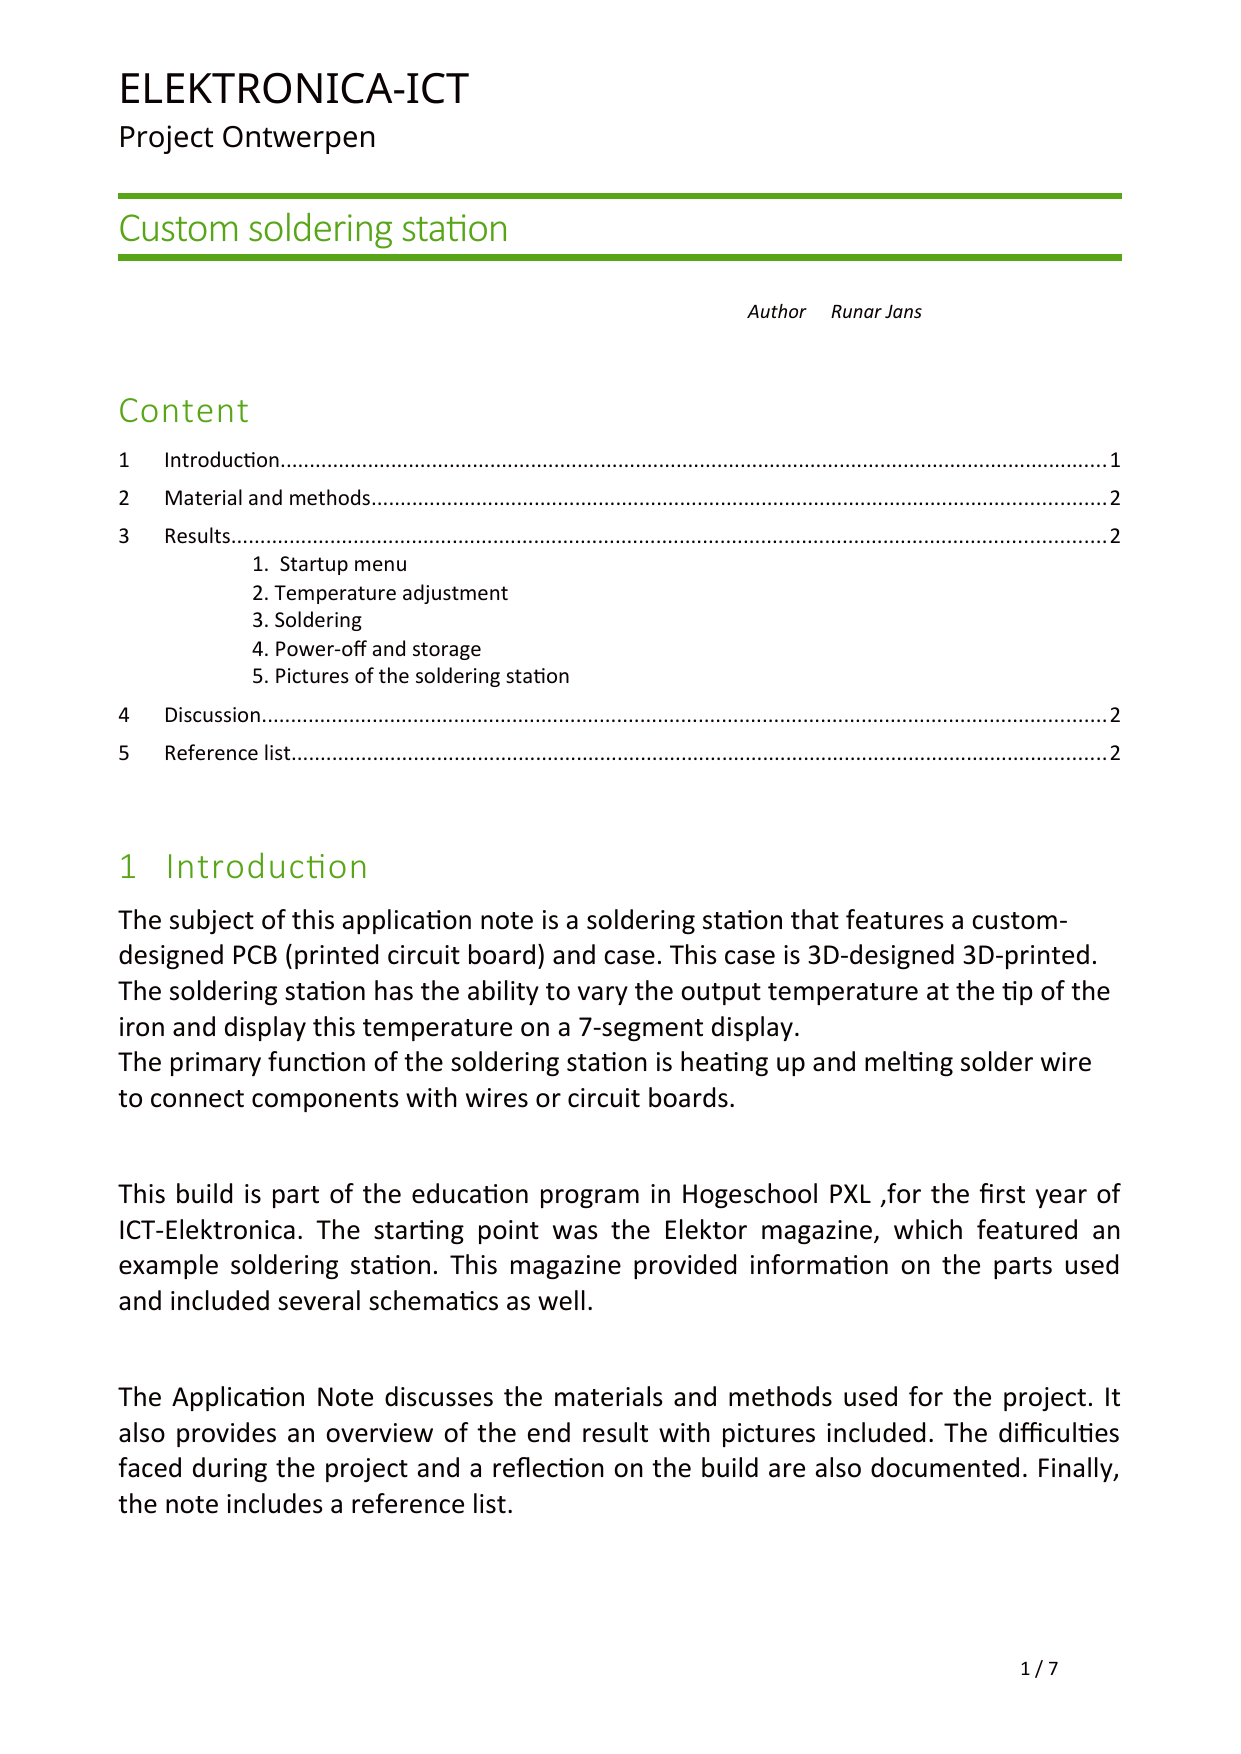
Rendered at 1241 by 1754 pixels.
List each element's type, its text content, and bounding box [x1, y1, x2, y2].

subtitle Content [118, 386, 1122, 432]
text 3 Results 2 1. Startup menu 2. Temperature adjustment 3. Soldering 4. Power-off and storage 5. Pictures of the soldering station [118, 522, 1122, 690]
table_header Author [709, 298, 819, 349]
subtitle Introduction [118, 842, 1122, 888]
text The Application Note discusses the materials and methods used for the project. It also provides an overview of the end result with pictures included. The difficulties faced during the project and a reflection on the build are also documented. Finally, the note includes a reference list. [118, 1378, 1122, 1521]
table_header Runar Jans [819, 298, 1122, 349]
text This build is part of the education program in Hogeschool PXL ,for the first year of ICT-Elektronica. The starting point was the Elektor magazine, which featured an example soldering station. This magazine provided information on the parts used and included several schematics as well. [118, 1175, 1122, 1318]
text 1 Introduction 1 [118, 445, 1122, 473]
text 2 Material and methods 2 [118, 483, 1122, 511]
text 5 Reference list 2 [118, 738, 1122, 767]
text 4 Discussion 2 [118, 700, 1122, 728]
title Custom soldering station [118, 199, 1122, 254]
text The subject of this application note is a soldering station that features a custom-designed PCB (printed circuit board) and case. This case is 3D-designed 3D-printed. The soldering station has the ability to vary the output temperature at the tip of the iron and display this temperature on a 7-segment display. The primary function of the soldering station is heating up and melting solder wire to connect components with wires or circuit boards. [118, 901, 1122, 1114]
